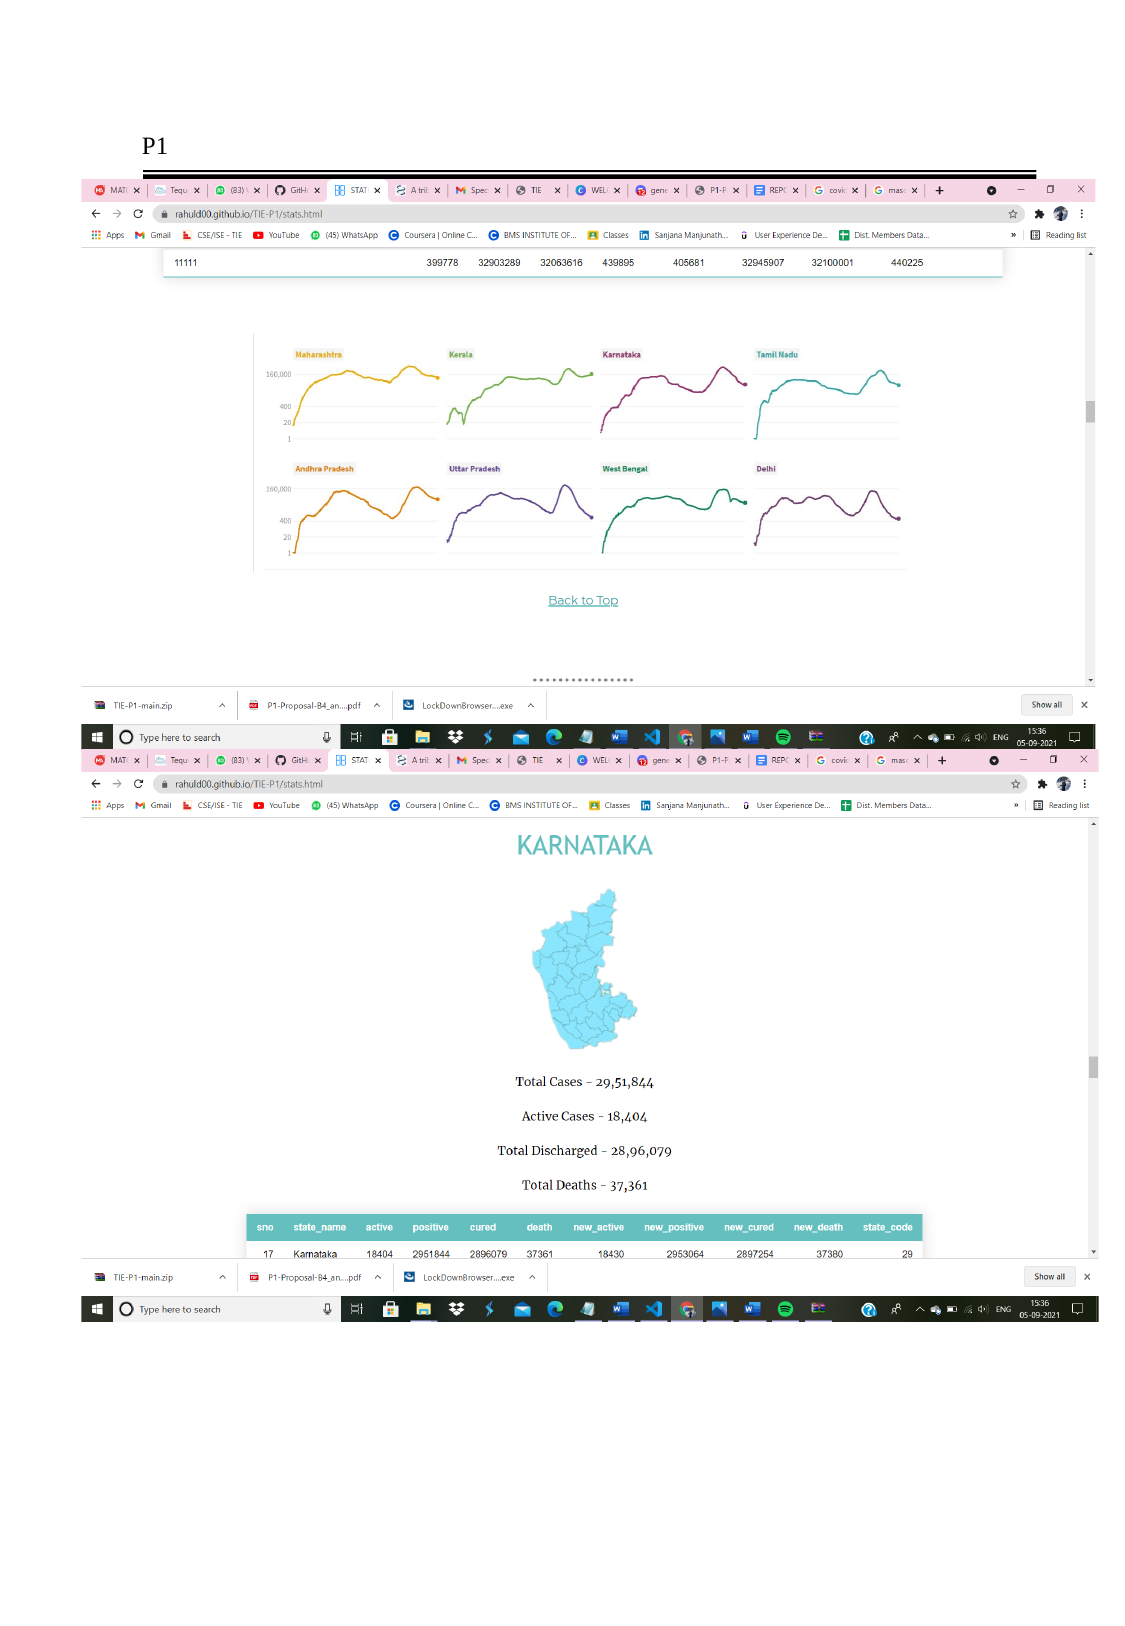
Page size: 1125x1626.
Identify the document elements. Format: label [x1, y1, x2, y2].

picture [81, 179, 1099, 1322]
